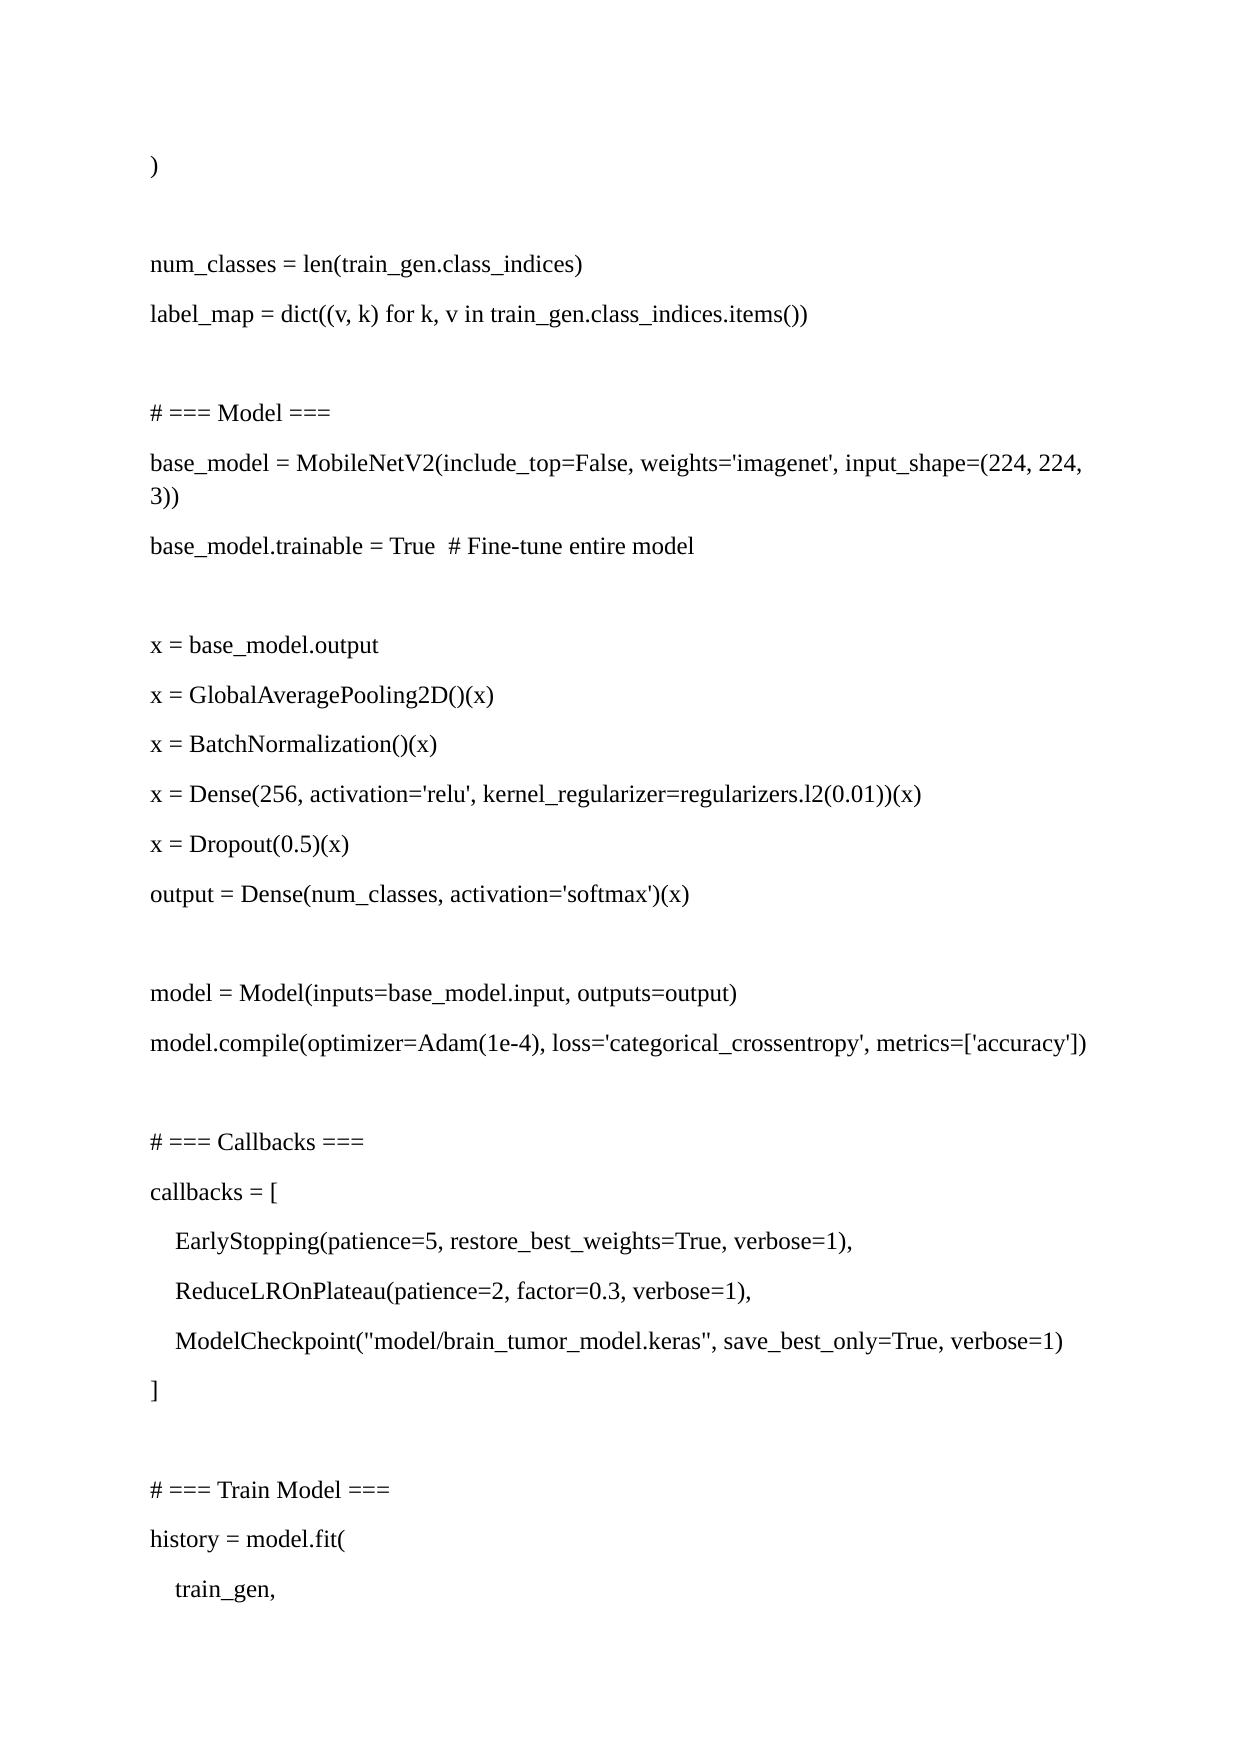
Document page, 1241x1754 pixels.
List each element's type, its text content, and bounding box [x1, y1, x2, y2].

text train_gen, [150, 1574, 1090, 1603]
text x = Dropout(0.5)(x) [150, 829, 1090, 858]
text ModelCheckpoint("model/brain_tumor_model.keras", save_best_only=True, verbose=1) [150, 1326, 1090, 1354]
text history = model.fit( [150, 1524, 1090, 1553]
text base_model = MobileNetV2(include_top=False, weights='imagenet', input_shape=(224, 224, 3)) [150, 448, 1090, 510]
text x = GlobalAveragePooling2D()(x) [150, 680, 1090, 709]
text x = base_model.output [150, 630, 1090, 659]
text x = Dense(256, activation='relu', kernel_regularizer=regularizers.l2(0.01))(x) [150, 779, 1090, 808]
text ReduceLROnPlateau(patience=2, factor=0.3, verbose=1), [150, 1276, 1090, 1305]
text num_classes = len(train_gen.class_indices) [150, 249, 1090, 278]
text EarlyStopping(patience=5, restore_best_weights=True, verbose=1), [150, 1226, 1090, 1255]
text ) [150, 150, 1090, 179]
text # === Model === [150, 398, 1090, 427]
text ] [150, 1376, 1090, 1404]
text callbacks = [ [150, 1177, 1090, 1206]
text # === Train Model === [150, 1475, 1090, 1504]
text x = BatchNormalization()(x) [150, 729, 1090, 758]
text model = Model(inputs=base_model.input, outputs=output) [150, 978, 1090, 1007]
text output = Dense(num_classes, activation='softmax')(x) [150, 879, 1090, 907]
text model.compile(optimizer=Adam(1e-4), loss='categorical_crossentropy', metrics=['accuracy']) [150, 1028, 1090, 1056]
text # === Callbacks === [150, 1127, 1090, 1156]
text label_map = dict((v, k) for k, v in train_gen.class_indices.items()) [150, 299, 1090, 328]
text base_model.trainable = True # Fine-tune entire model [150, 531, 1090, 559]
